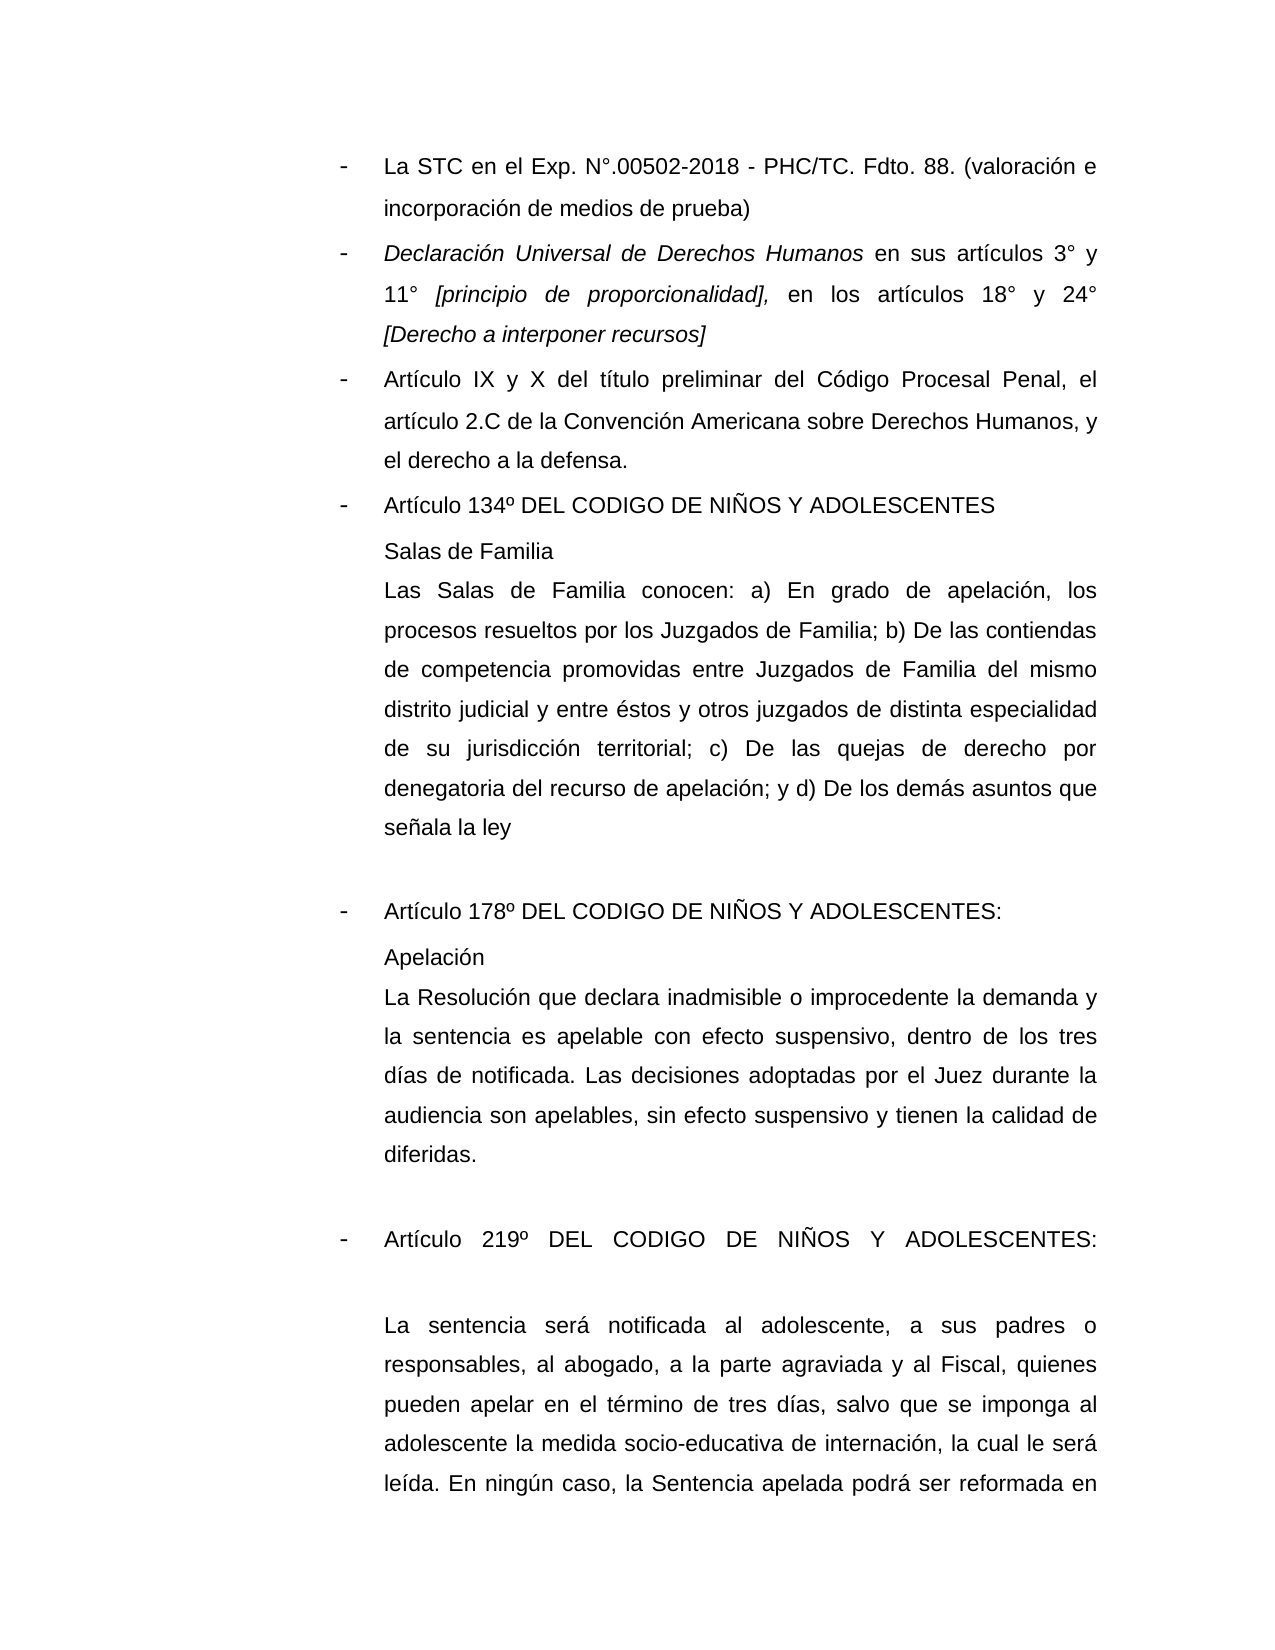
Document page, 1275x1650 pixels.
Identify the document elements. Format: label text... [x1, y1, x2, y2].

list Artículo 178º DEL CODIGO DE NIÑOS Y ADOLESCENTES: [340, 893, 1098, 927]
list Declaración Universal de Derechos Humanos en sus artículos 3° y 11° [principio de proporcionalidad], en los artículos 18° y 24° [Derecho a interponer recursos] [340, 234, 1098, 347]
list Apelación [384, 944, 1098, 970]
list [384, 1312, 1098, 1496]
list Artículo 219º DEL CODIGO DE NIÑOS Y ADOLESCENTES: [340, 1220, 1098, 1297]
list Artículo 134º DEL CODIGO DE NIÑOS Y ADOLESCENTES [340, 487, 1098, 521]
list La Resolución que declara inadmisible o improcedente la demanda y la sentencia es apelable con efecto suspensivo, dentro de los tres días de notificada. Las decisiones adoptadas por el Juez durante la audiencia son apelables, sin efecto suspensivo y tienen la calidad de diferidas. [384, 983, 1098, 1168]
list Artículo IX y X del título preliminar del Código Procesal Penal, el artículo 2.C de la Convención Americana sobre Derechos Humanos, y el derecho a la defensa. [340, 360, 1098, 473]
list Las Salas de Familia conocen: a) En grado de apelación, los procesos resueltos por los Juzgados de Familia; b) De las contiendas de competencia promovidas entre Juzgados de Familia del mismo distrito judicial y entre éstos y otros juzgados de distinta especialidad de su jurisdicción territorial; c) De las quejas de derecho por denegatoria del recurso de apelación; y d) De los demás asuntos que señala la ley [384, 577, 1098, 840]
list La STC en el Exp. N°.00502-2018 - PHC/TC. Fdto. 88. (valoración e incorporación de medios de prueba) [340, 148, 1098, 221]
list Salas de Familia [384, 538, 1098, 564]
